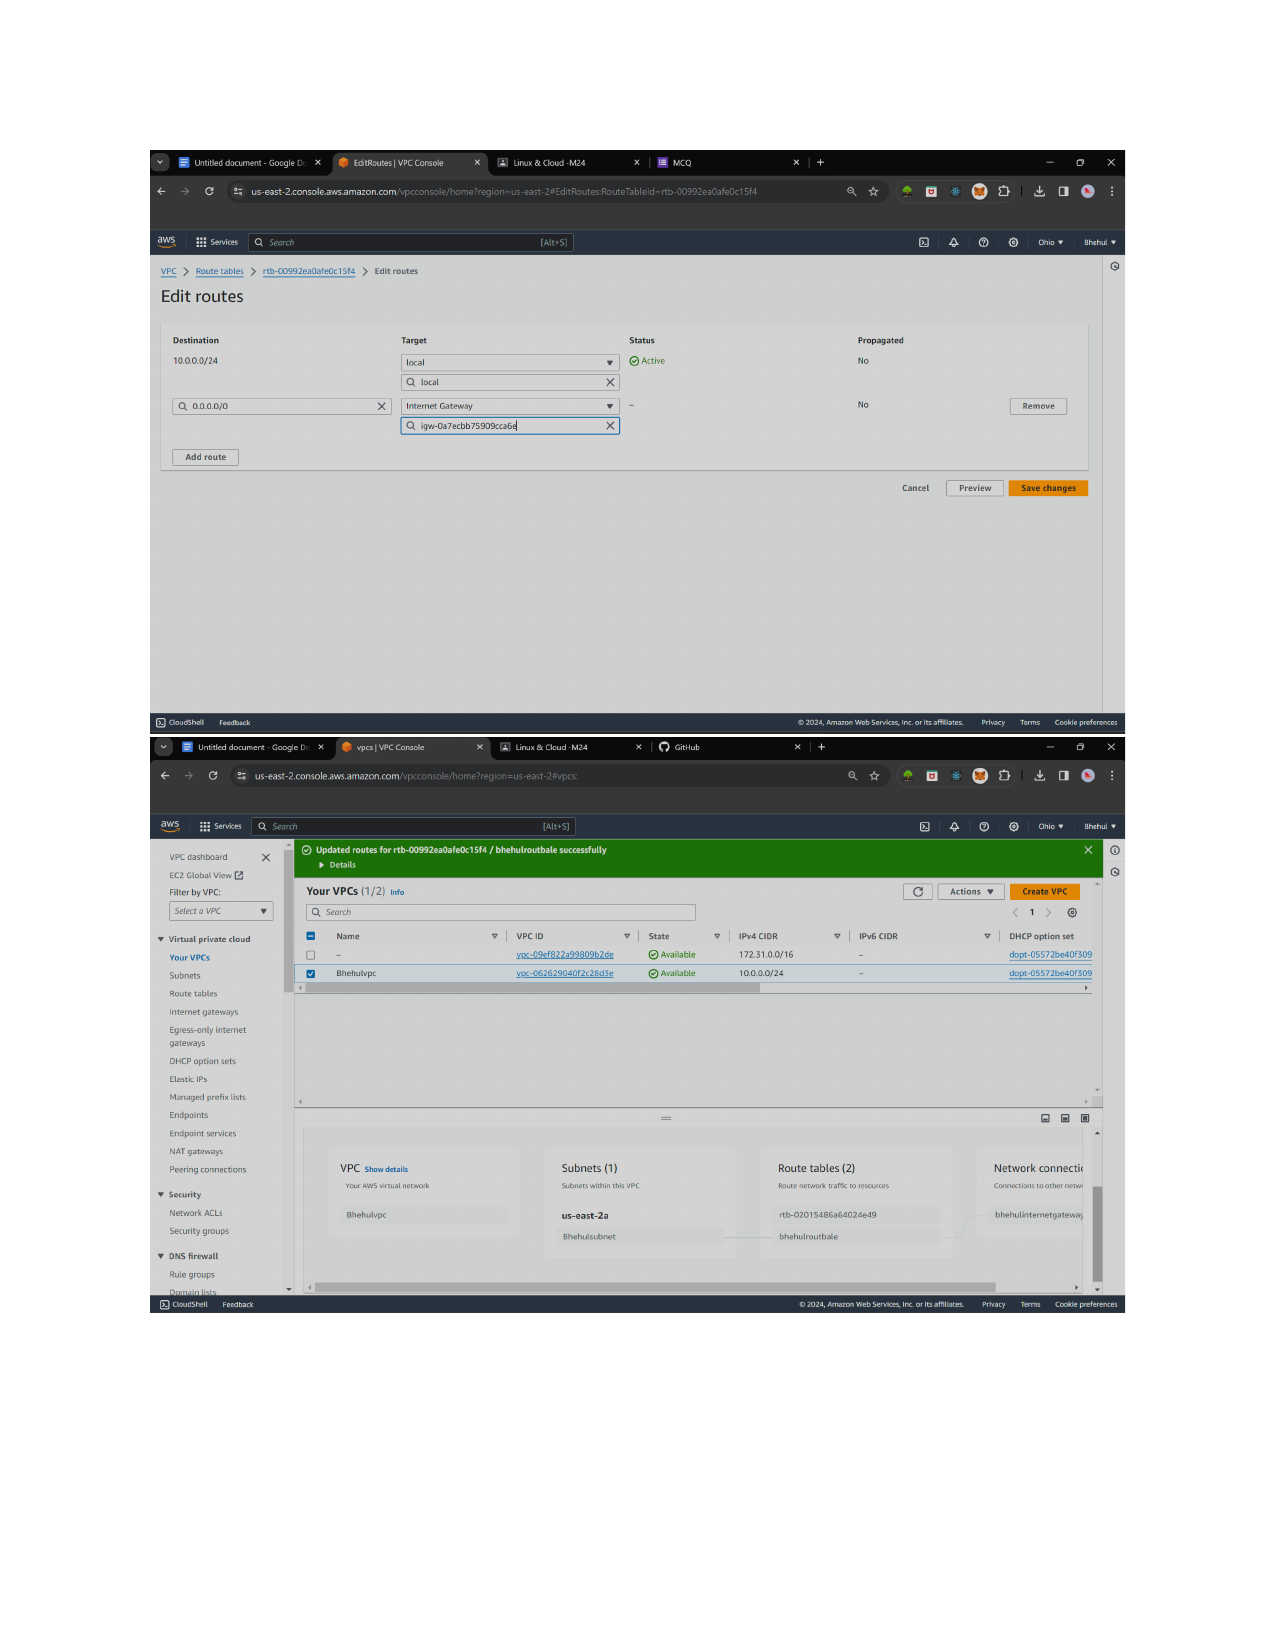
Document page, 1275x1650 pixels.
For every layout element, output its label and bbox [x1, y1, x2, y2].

picture [150, 150, 1125, 734]
picture [150, 737, 1125, 1313]
